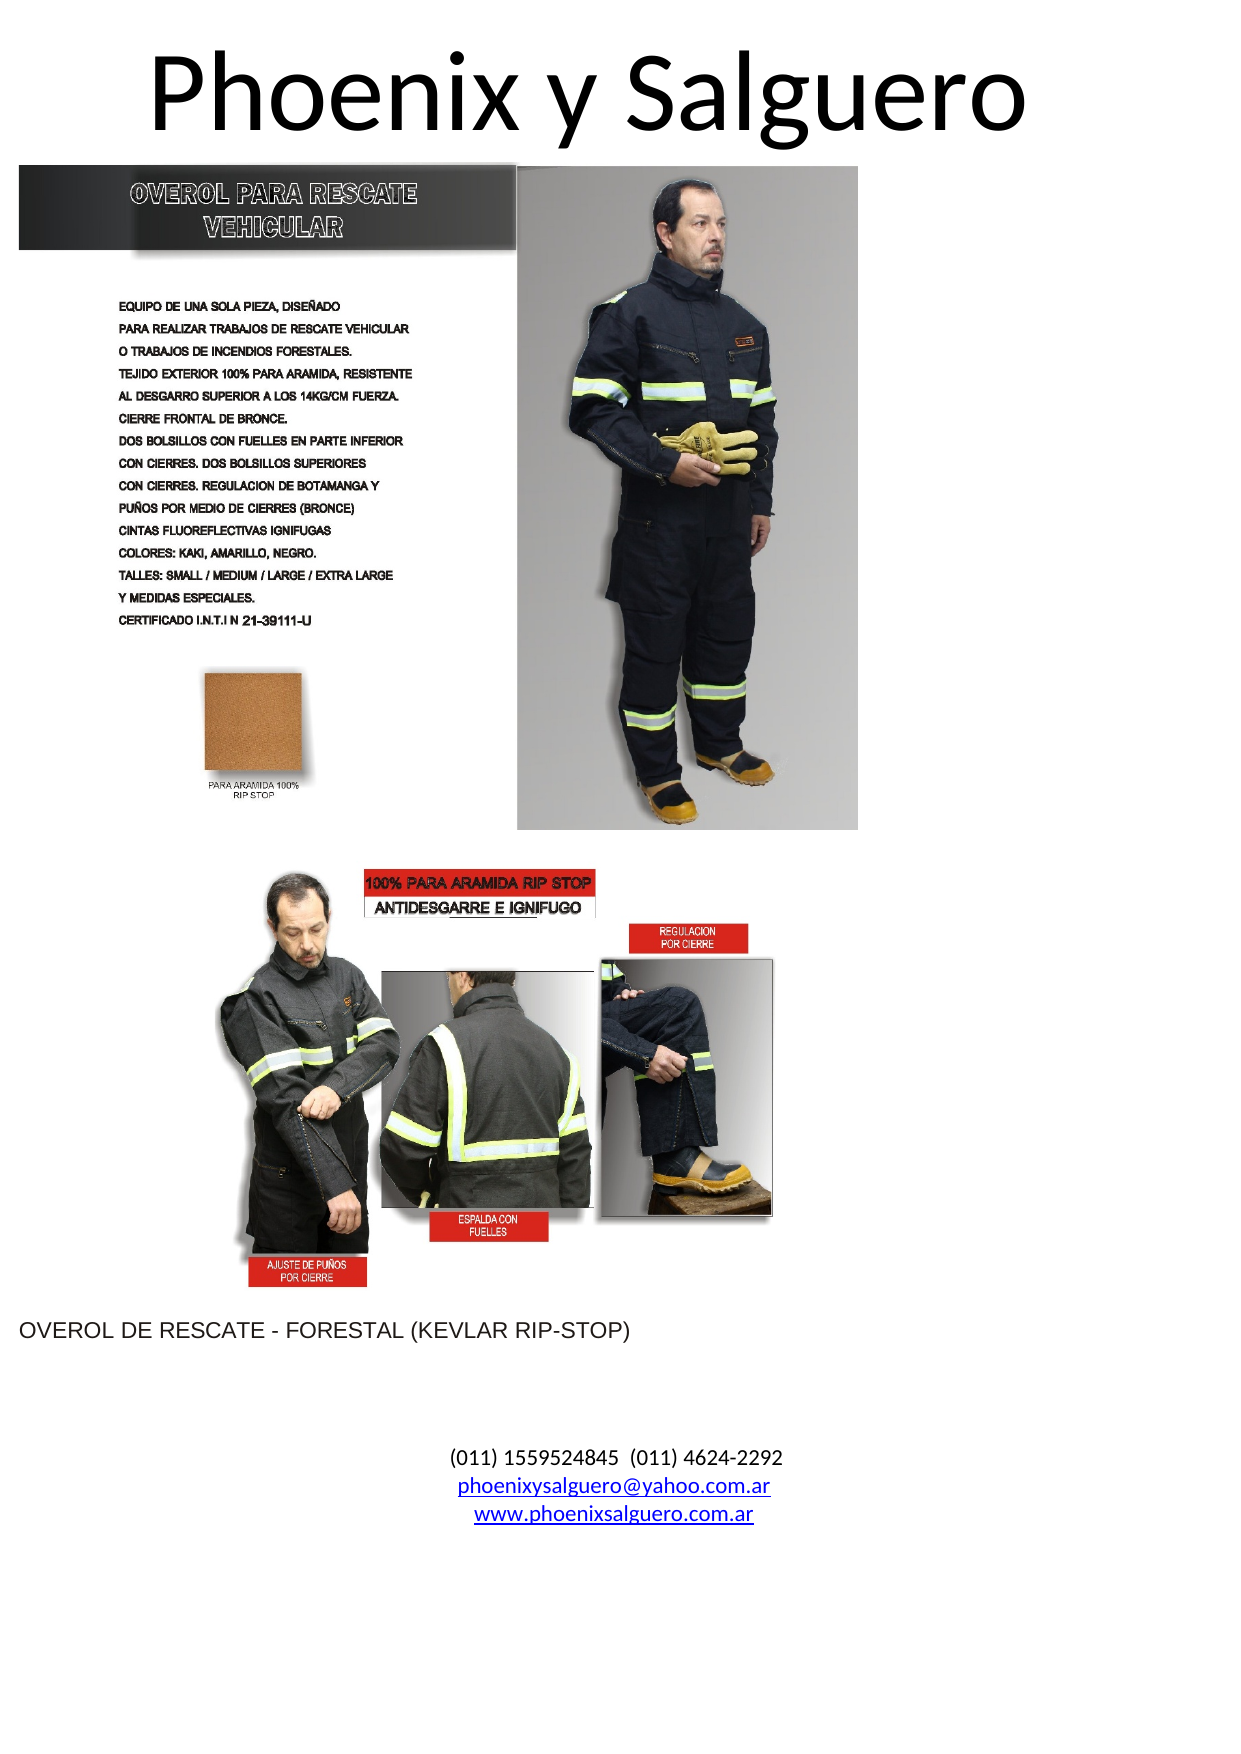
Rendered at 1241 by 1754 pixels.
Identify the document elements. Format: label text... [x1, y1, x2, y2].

picture [214, 850, 776, 1297]
picture [18, 162, 858, 830]
text OVEROL DE RESCATE - FORESTAL (KEVLAR RIP-STOP) [19, 1317, 1209, 1344]
